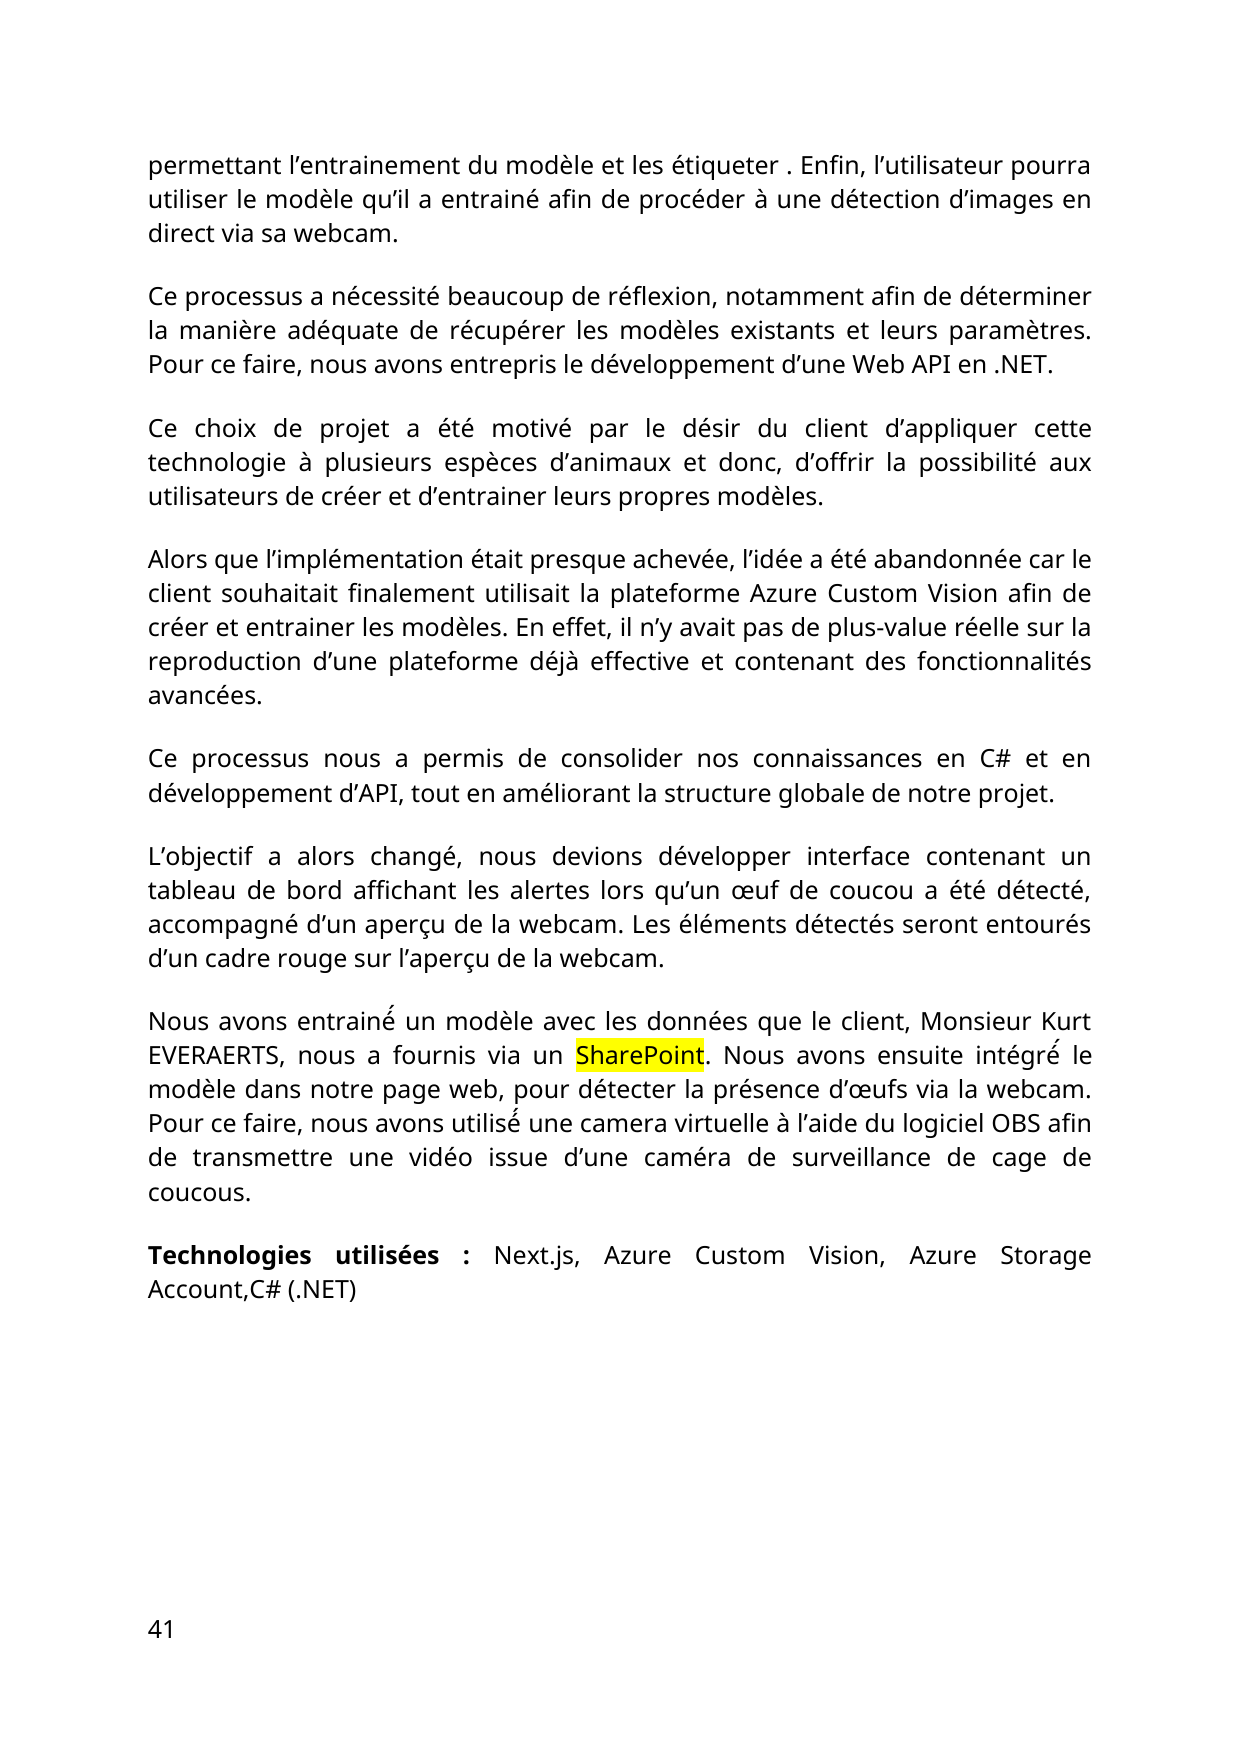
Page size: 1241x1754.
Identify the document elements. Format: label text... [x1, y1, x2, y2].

text Technologies utilisées : Next.js, Azure Custom Vision, Azure Storage Account,C# (.NET) [148, 1237, 1093, 1306]
text Ce processus nous a permis de consolider nos connaissances en C# et en développement d’API, tout en améliorant la structure globale de notre projet. [148, 741, 1093, 809]
text Ce choix de projet a été motivé par le désir du client d’appliquer cette technologie à plusieurs espèces d’animaux et donc, d’offrir la possibilité aux utilisateurs de créer et d’entrainer leurs propres modèles. [148, 410, 1093, 512]
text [148, 148, 1093, 250]
text Alors que l’implémentation était presque achevée, l’idée a été abandonnée car le client souhaitait finalement utilisait la plateforme Azure Custom Vision afin de créer et entrainer les modèles. En effet, il n’y avait pas de plus-value réelle sur la reproduction d’une plateforme déjà effective et contenant des fonctionnalités avancées. [148, 542, 1093, 712]
text Ce processus a nécessité beaucoup de réflexion, notamment afin de déterminer la manière adéquate de récupérer les modèles existants et leurs paramètres. Pour ce faire, nous avons entrepris le développement d’une Web API en .NET. [148, 279, 1093, 381]
text Nous avons entrainé́ un modèle avec les données que le client, Monsieur Kurt EVERAERTS, nous a fournis via un SharePoint. Nous avons ensuite intégré́ le modèle dans notre page web, pour détecter la présence d’œufs via la webcam. Pour ce faire, nous avons utilisé́ une camera virtuelle à l’aide du logiciel OBS afin de transmettre une vidéo issue d’une caméra de surveillance de cage de coucous. [148, 1004, 1093, 1208]
text L’objectif a alors changé, nous devions développer interface contenant un tableau de bord affichant les alertes lors qu’un œuf de coucou a été détecté, accompagné d’un aperçu de la webcam. Les éléments détectés seront entourés d’un cadre rouge sur l’aperçu de la webcam. [148, 838, 1093, 975]
